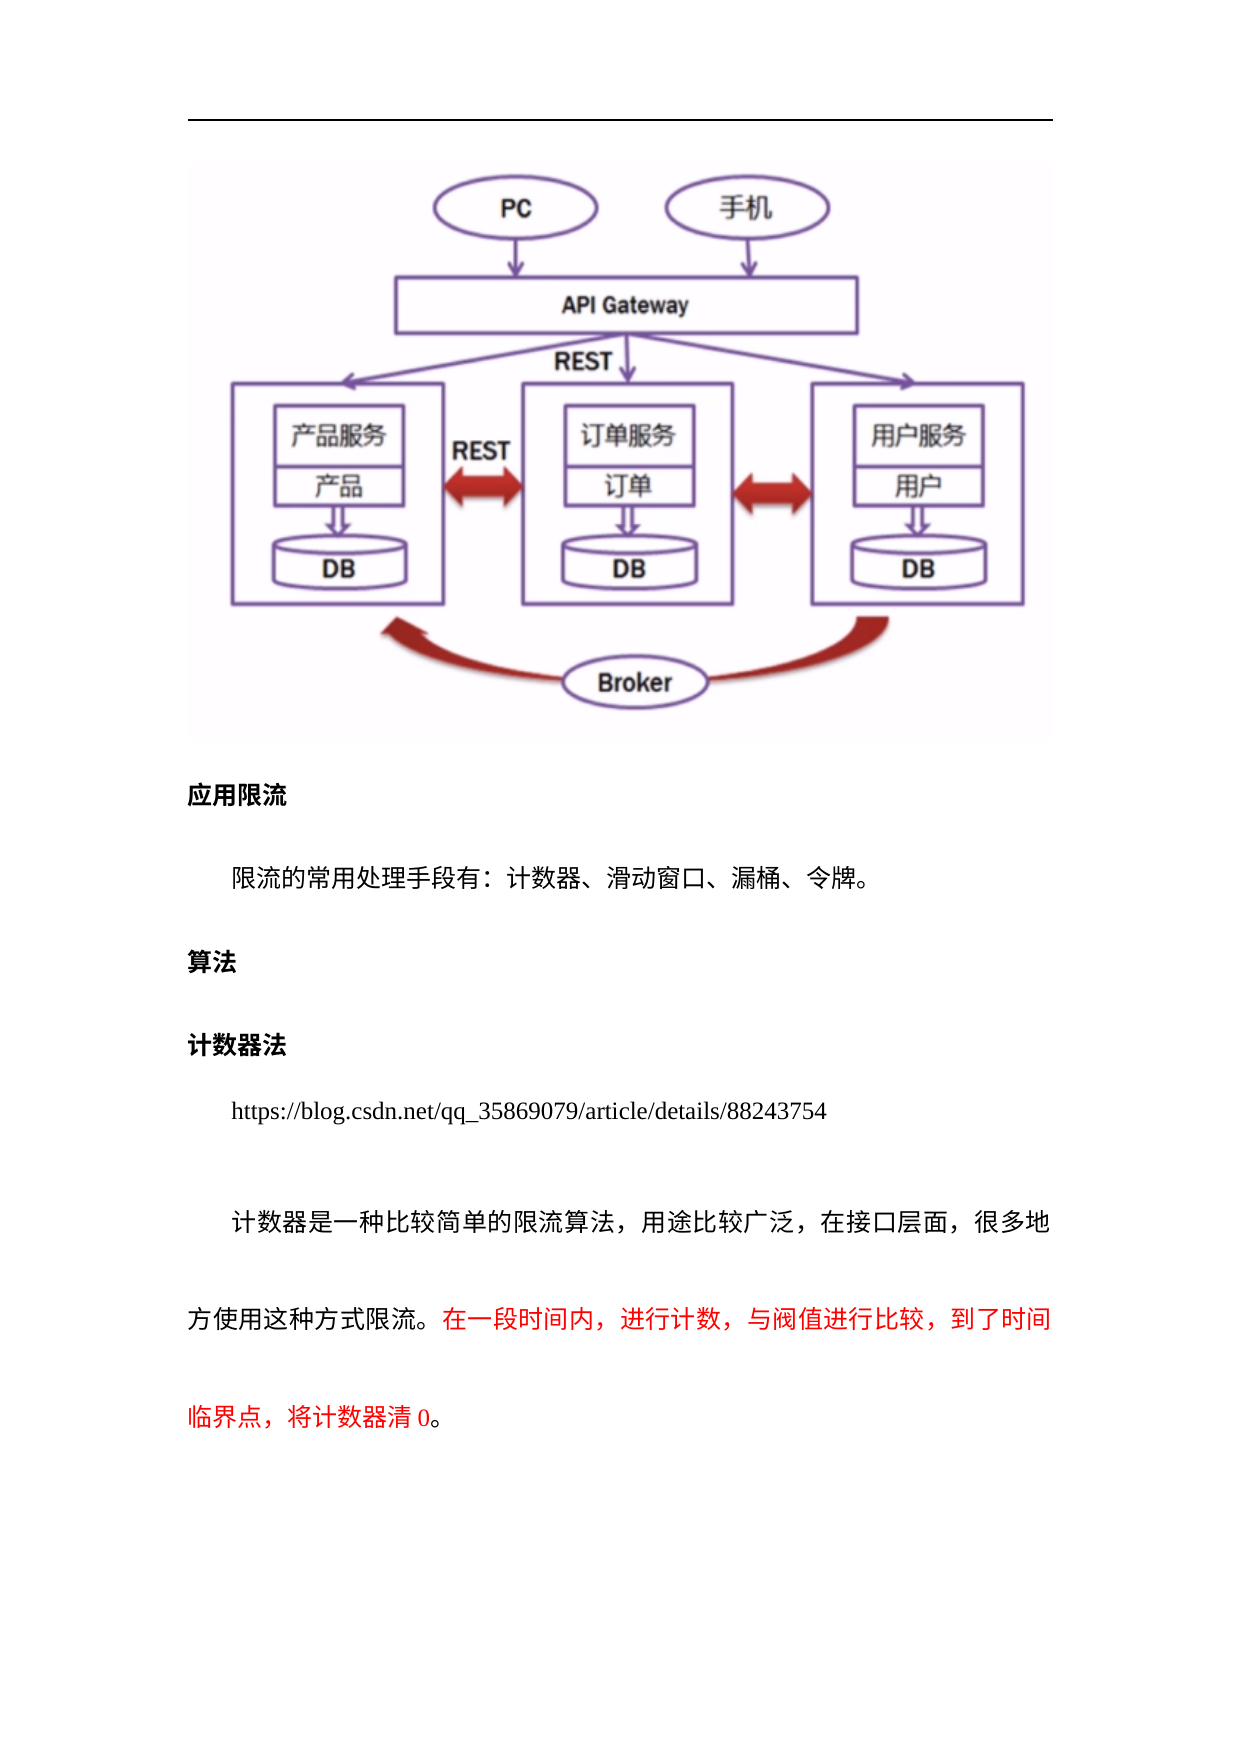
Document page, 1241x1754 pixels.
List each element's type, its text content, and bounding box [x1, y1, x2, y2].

picture [187, 162, 1053, 742]
subtitle 计数器法 [187, 1011, 1053, 1076]
text 限流的常用处理手段有：计数器、滑动窗口、漏桶、令牌。 [187, 844, 1053, 909]
text 计数器是一种比较简单的限流算法，用途比较广泛，在接口层面，很多地方使用这种方式限流。在一段时间内，进行计数，与阀值进行比较，到了时间临界点，将计数器清0。 [187, 1188, 1053, 1448]
text https://blog.csdn.net/qq_35869079/article/details/88243754 [187, 1094, 1053, 1126]
subtitle 应用限流 [187, 761, 1053, 826]
subtitle 算法 [187, 928, 1053, 993]
